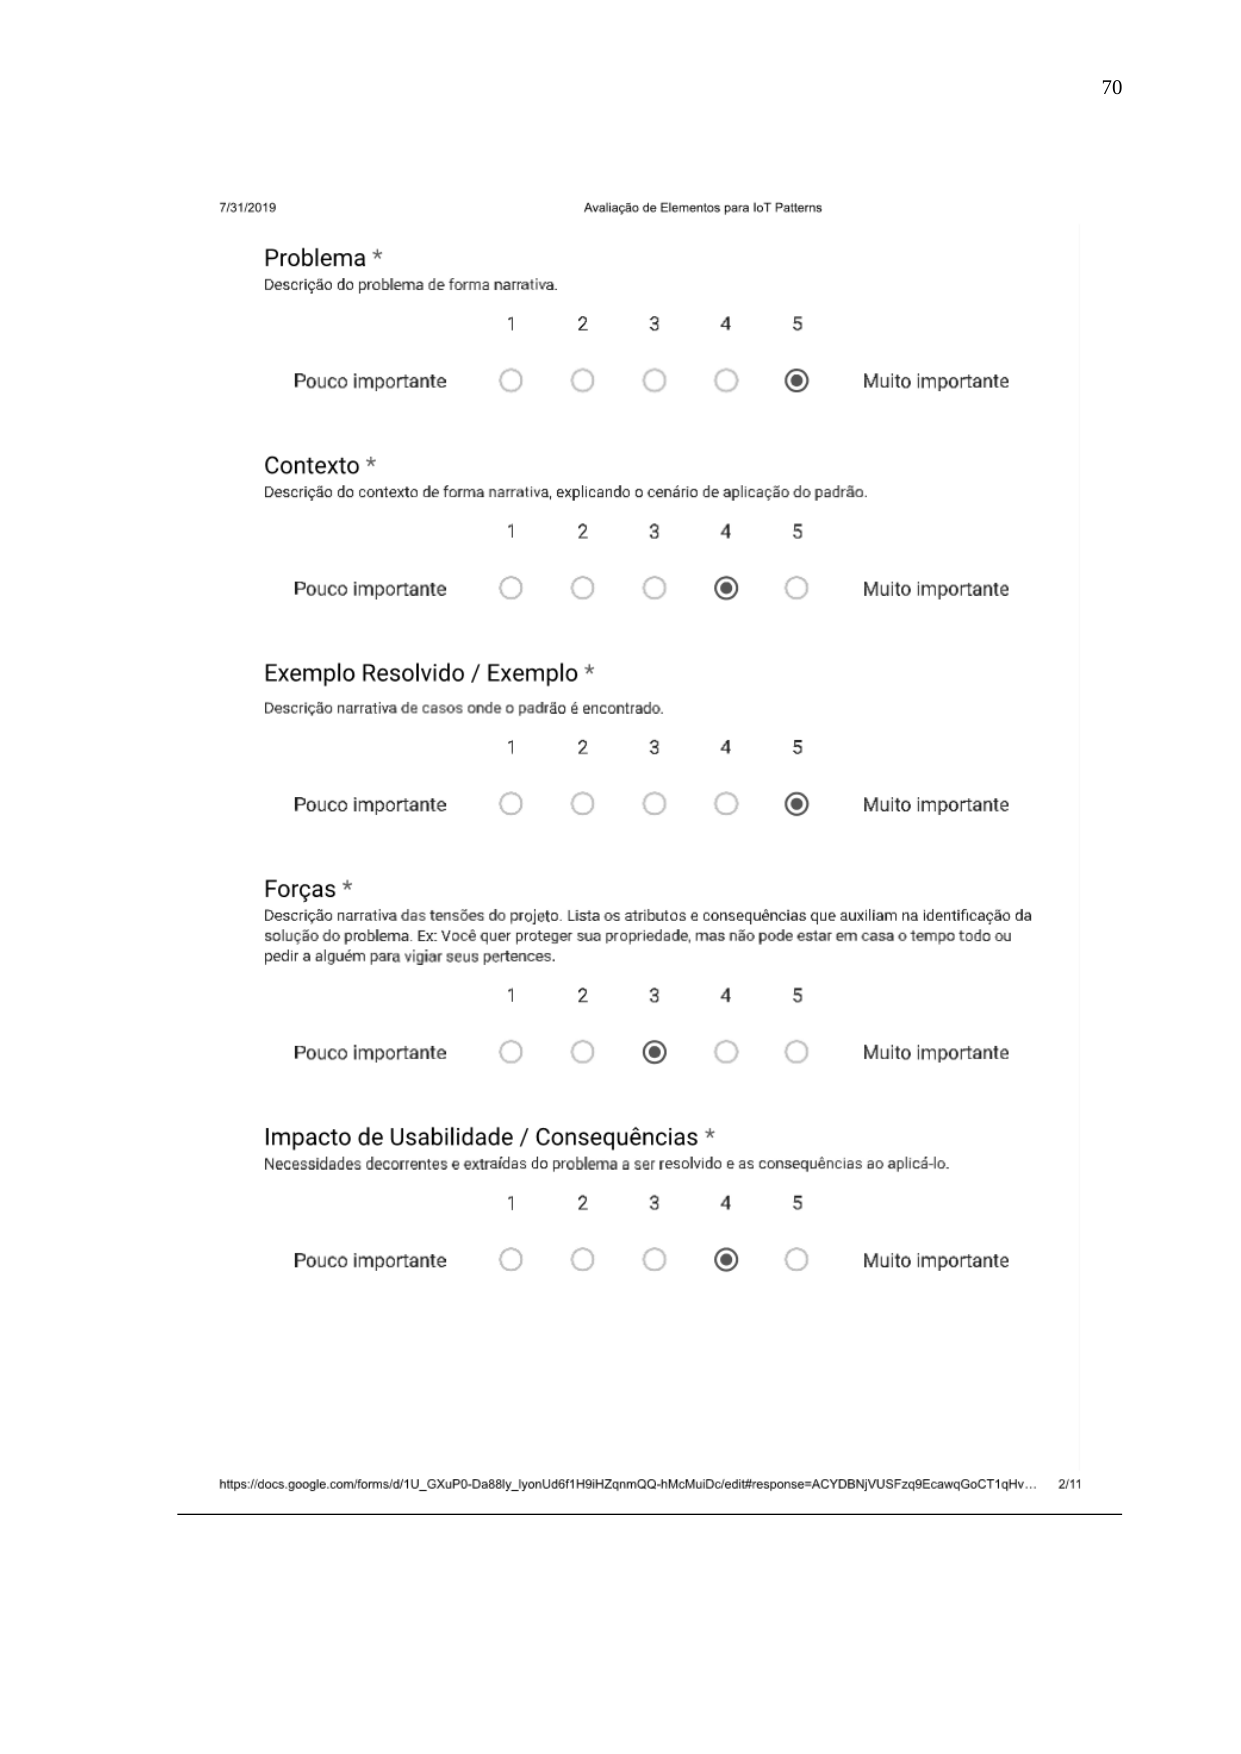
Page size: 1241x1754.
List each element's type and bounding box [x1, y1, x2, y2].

picture [177, 177, 1123, 1515]
